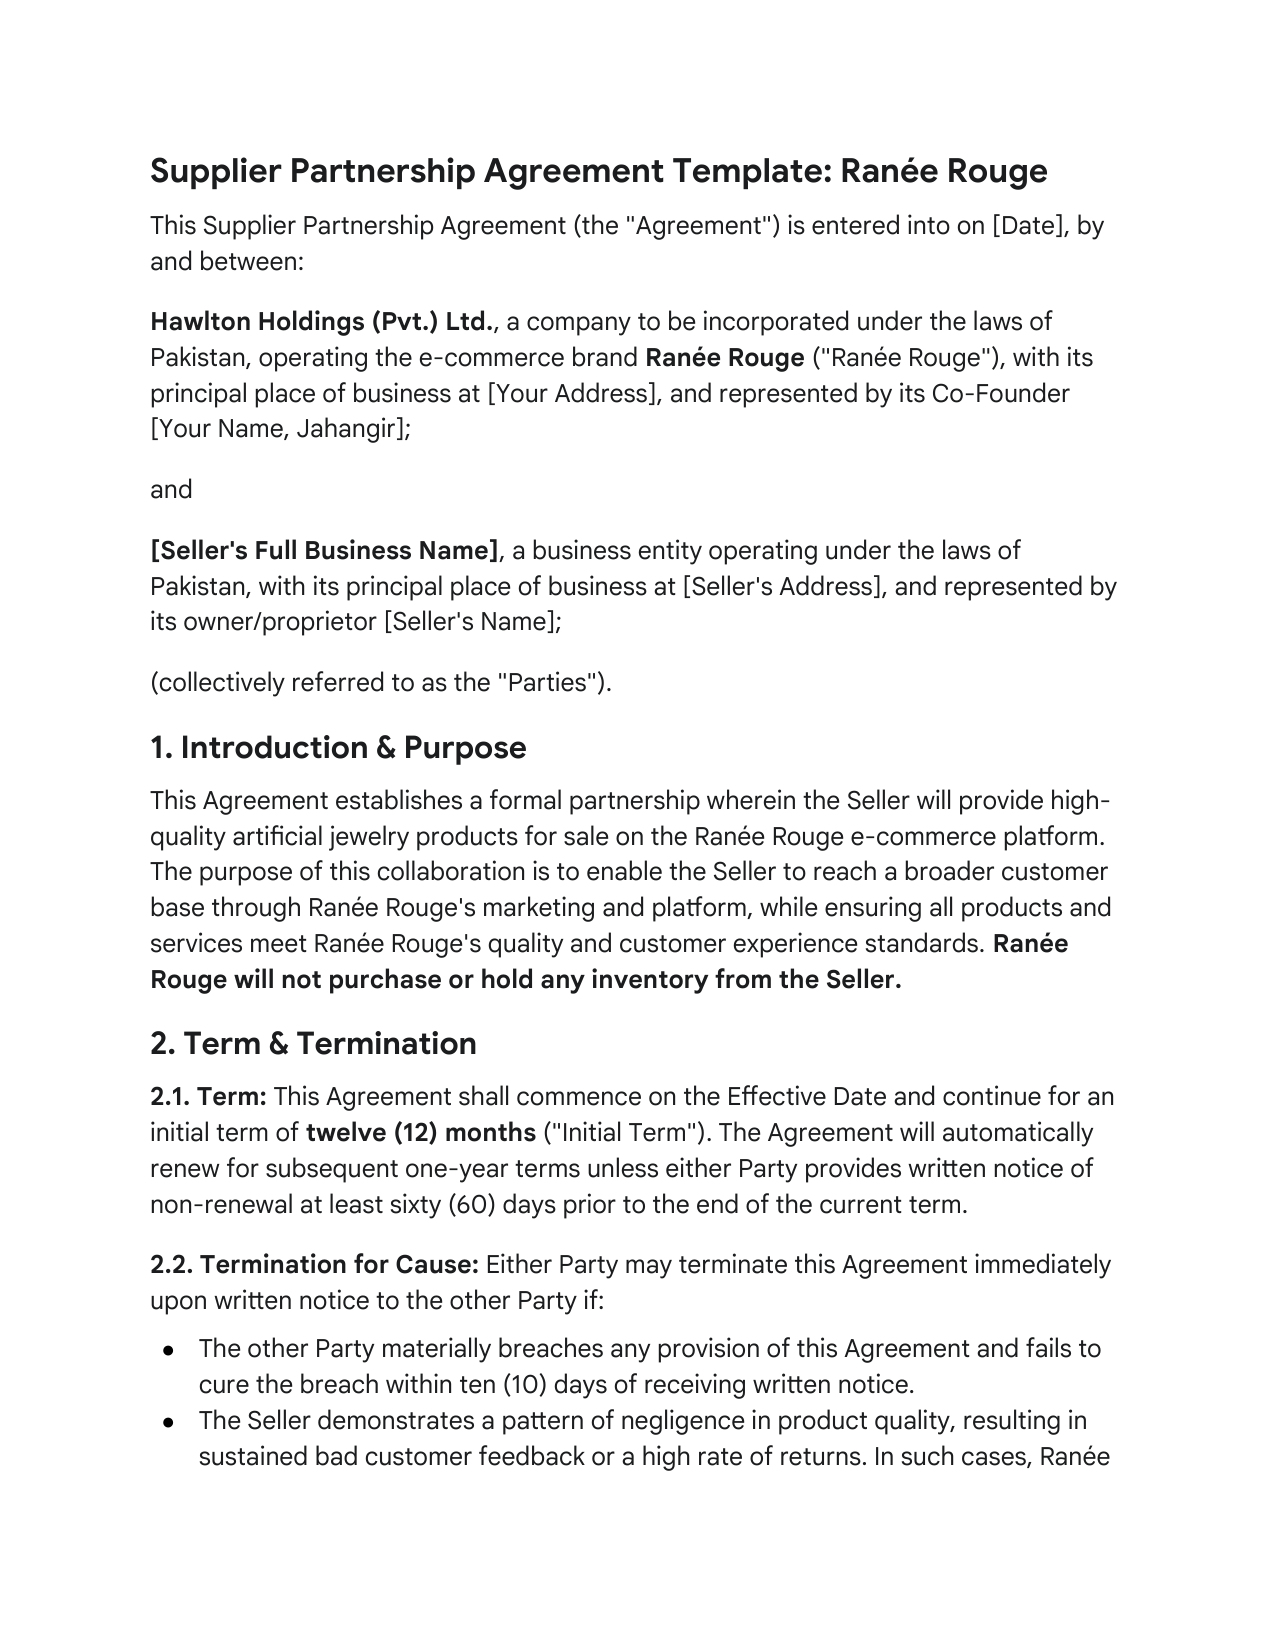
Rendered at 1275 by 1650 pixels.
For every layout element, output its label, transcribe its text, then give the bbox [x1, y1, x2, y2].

text This Supplier Partnership Agreement (the "Agreement") is entered into on [Date], by and between: [150, 210, 1125, 277]
subtitle 2. Term & Termination [150, 1024, 1125, 1064]
list The other Party materially breaches any provision of this Agreement and fails to cure the breach within ten (10) days of receiving written notice. [161, 1333, 1125, 1401]
subtitle Supplier Partnership Agreement Template: Ranée Rouge [150, 150, 1125, 192]
text 2.2. Termination for Cause: Either Party may terminate this Agreement immediately upon written notice to the other Party if: [150, 1249, 1125, 1317]
text and [150, 474, 1125, 506]
text Hawlton Holdings (Pvt.) Ltd., a company to be incorporated under the laws of Pakistan, operating the e-commerce brand Ranée Rouge ("Ranée Rouge"), with its principal place of business at [Your Address], and represented by its Co-Founder [Your Name, Jahangir]; [150, 307, 1125, 445]
text [Seller's Full Business Name], a business entity operating under the laws of Pakistan, with its principal place of business at [Seller's Address], and represented by its owner/proprietor [Seller's Name]; [150, 535, 1125, 638]
text This Agreement establishes a formal partnership wherein the Seller will provide high-quality artificial jewelry products for sale on the Ranée Rouge e-commerce platform. The purpose of this collaboration is to enable the Seller to reach a broader customer base through Ranée Rouge's marketing and platform, while ensuring all products and services meet Ranée Rouge's quality and customer experience standards. Ranée Rouge will not purchase or hold any inventory from the Seller. [150, 785, 1125, 995]
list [161, 1405, 1125, 1472]
text 2.1. Term: This Agreement shall commence on the Effective Date and continue for an initial term of twelve (12) months ("Initial Term"). The Agreement will automatically renew for subsequent one-year terms unless either Party provides written notice of non-renewal at least sixty (60) days prior to the end of the current term. [150, 1082, 1125, 1220]
text (collectively referred to as the "Parties"). [150, 667, 1125, 699]
subtitle 1. Introduction & Purpose [150, 728, 1125, 767]
